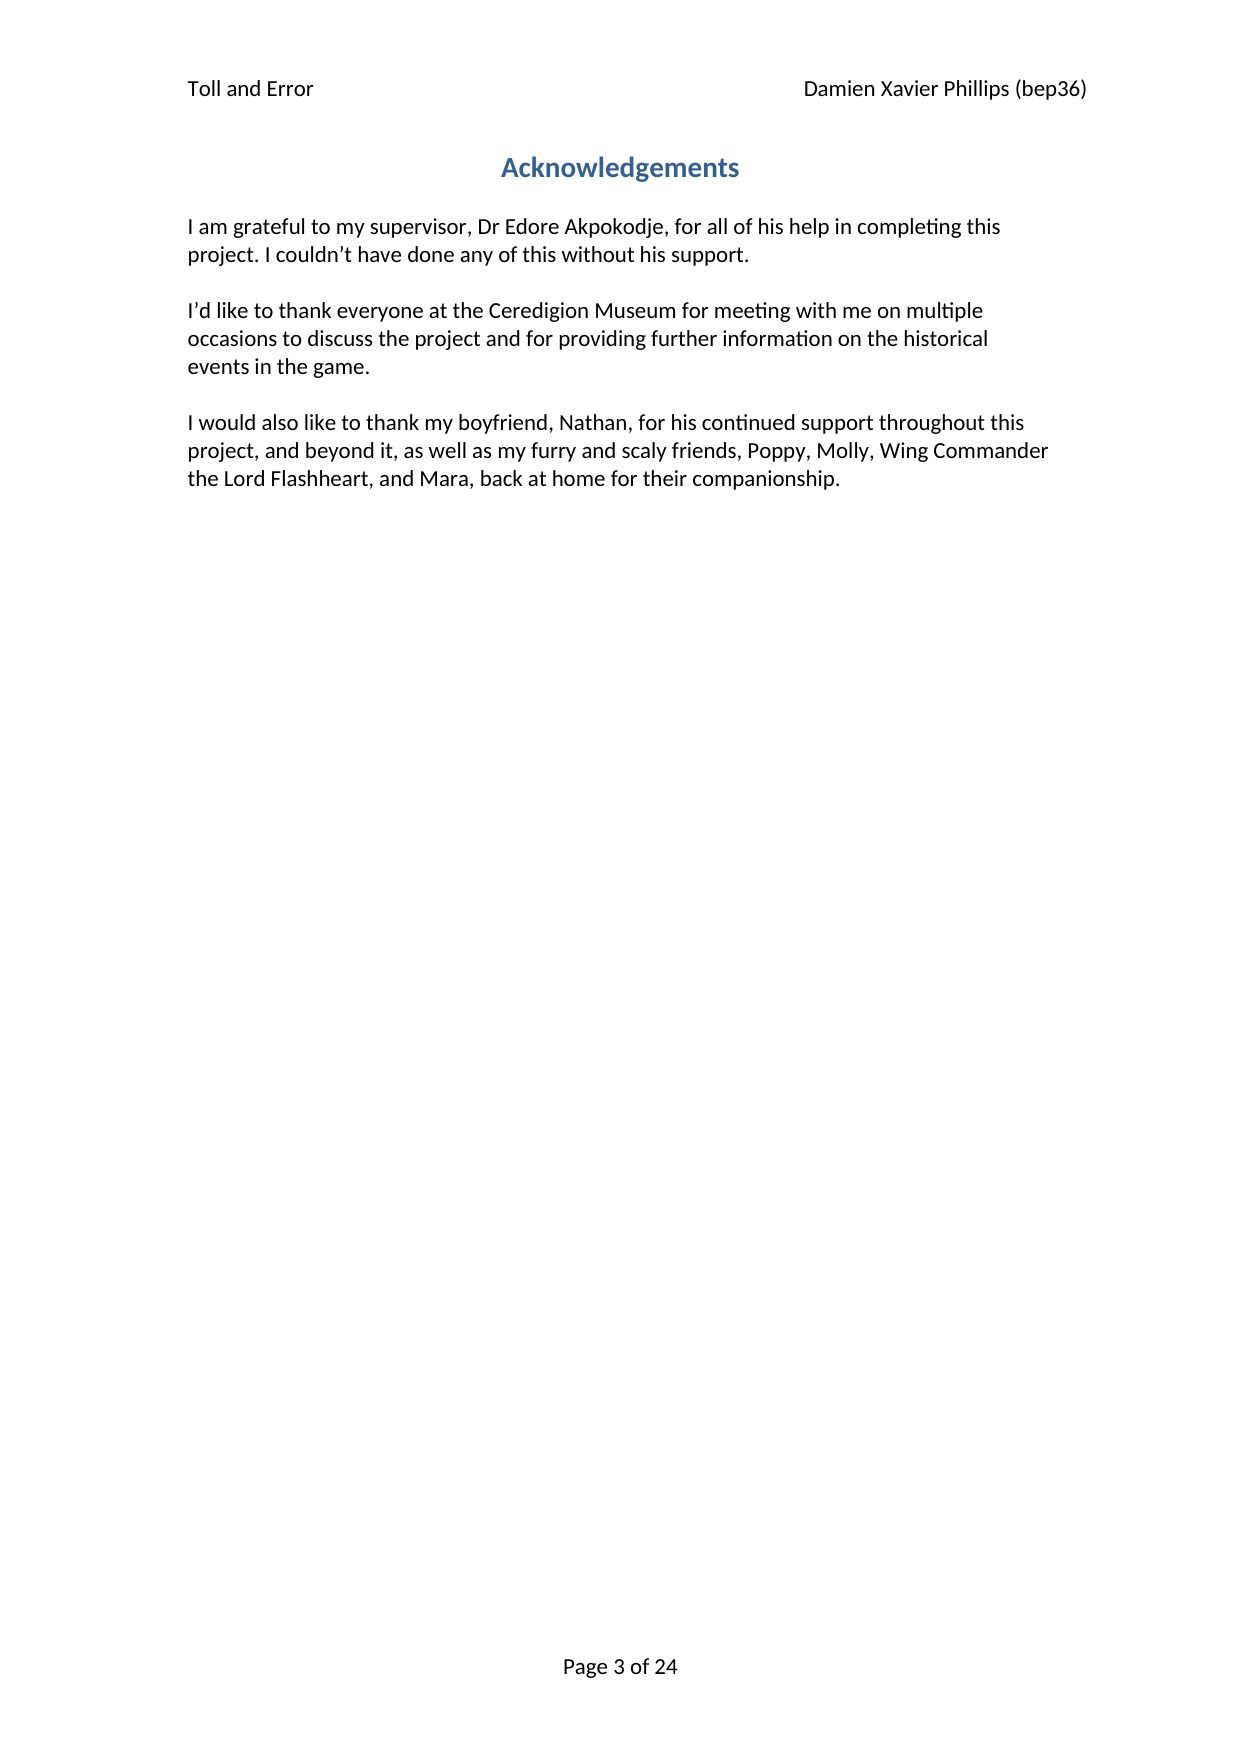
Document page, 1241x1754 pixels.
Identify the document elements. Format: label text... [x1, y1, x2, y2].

text I’d like to thank everyone at the Ceredigion Museum for meeting with me on multiple occasions to discuss the project and for providing further information on the historical events in the game. [187, 296, 1053, 381]
text I would also like to thank my boyfriend, Nathan, for his continued support throughout this project, and beyond it, as well as my furry and scaly friends, Poppy, Molly, Wing Commander the Lord Flashheart, and Mara, back at home for their companionship. [187, 408, 1053, 493]
text I am grateful to my supervisor, Dr Edore Akpokodje, for all of his help in completing this project. I couldn’t have done any of this without his support. [187, 212, 1053, 268]
text Acknowledgements [187, 149, 1053, 184]
